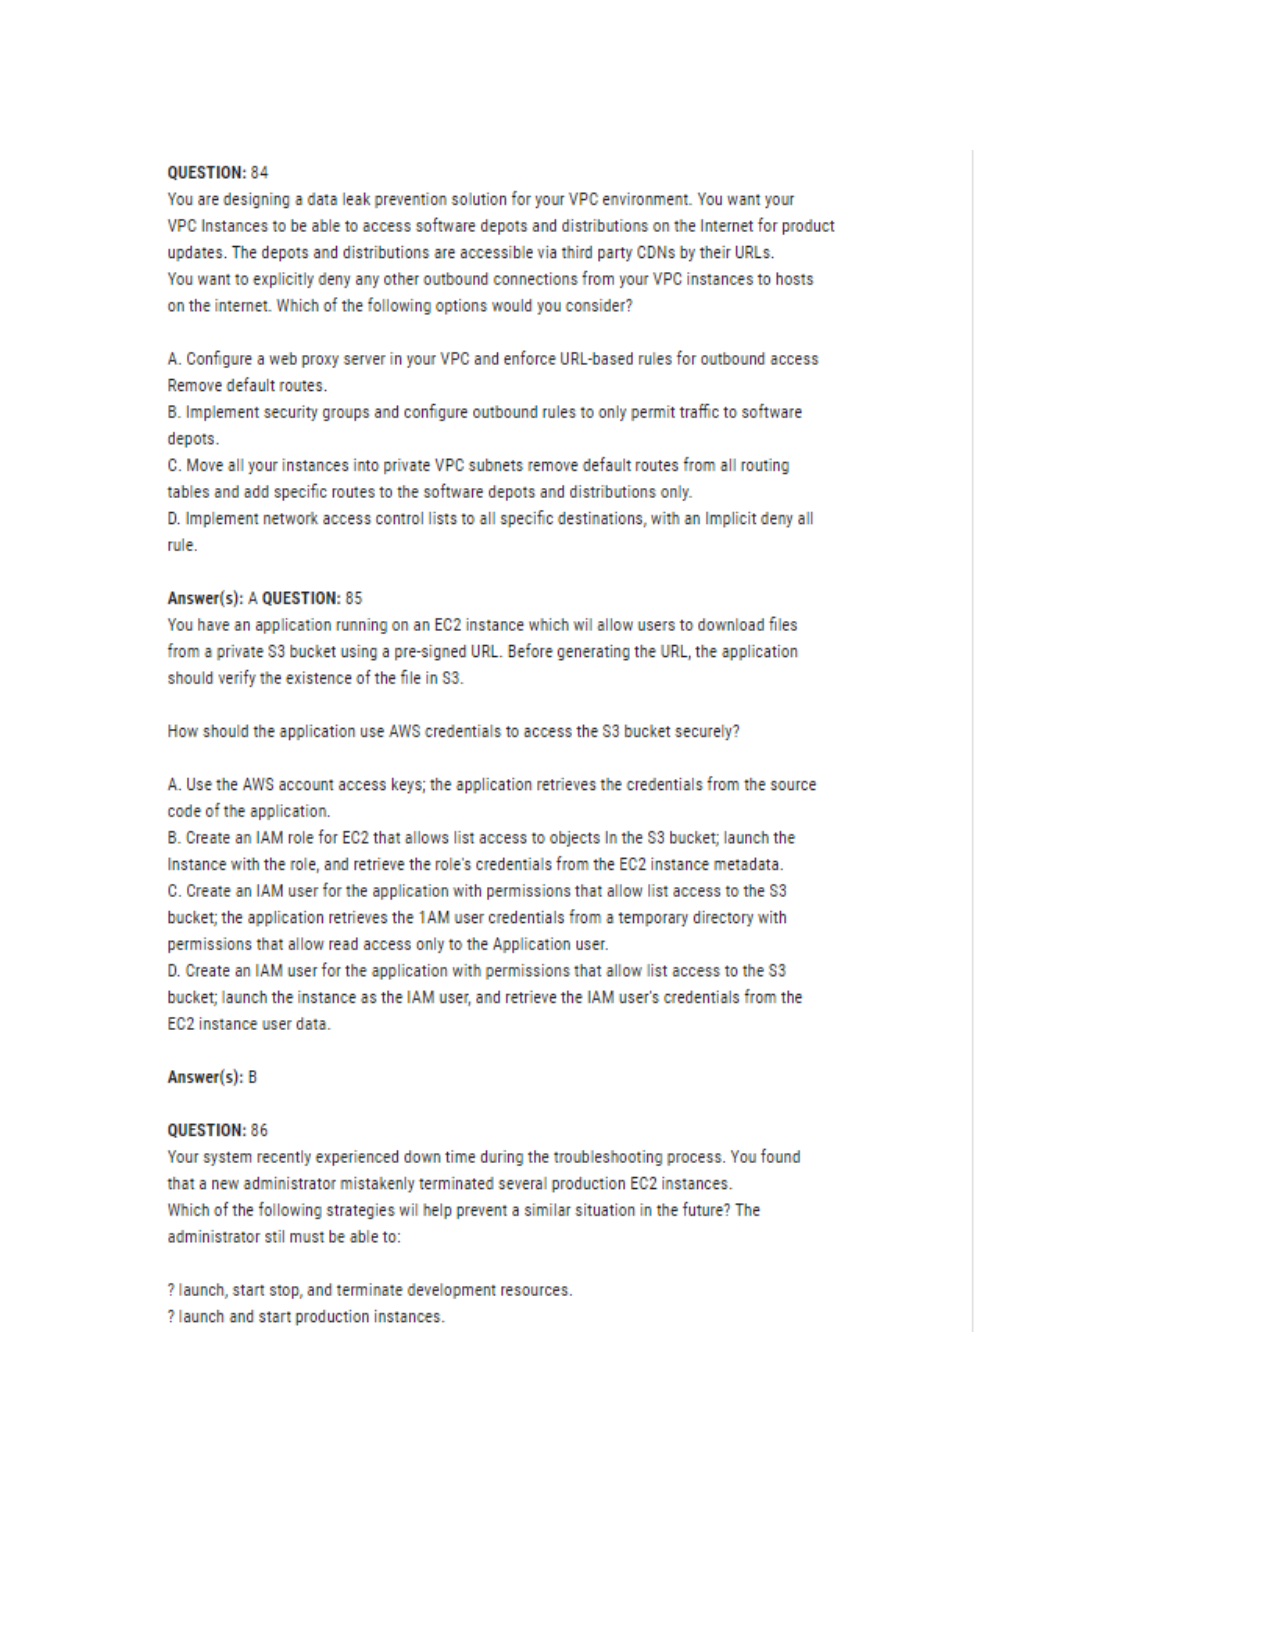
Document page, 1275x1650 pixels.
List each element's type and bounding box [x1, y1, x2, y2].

picture [150, 150, 980, 1332]
